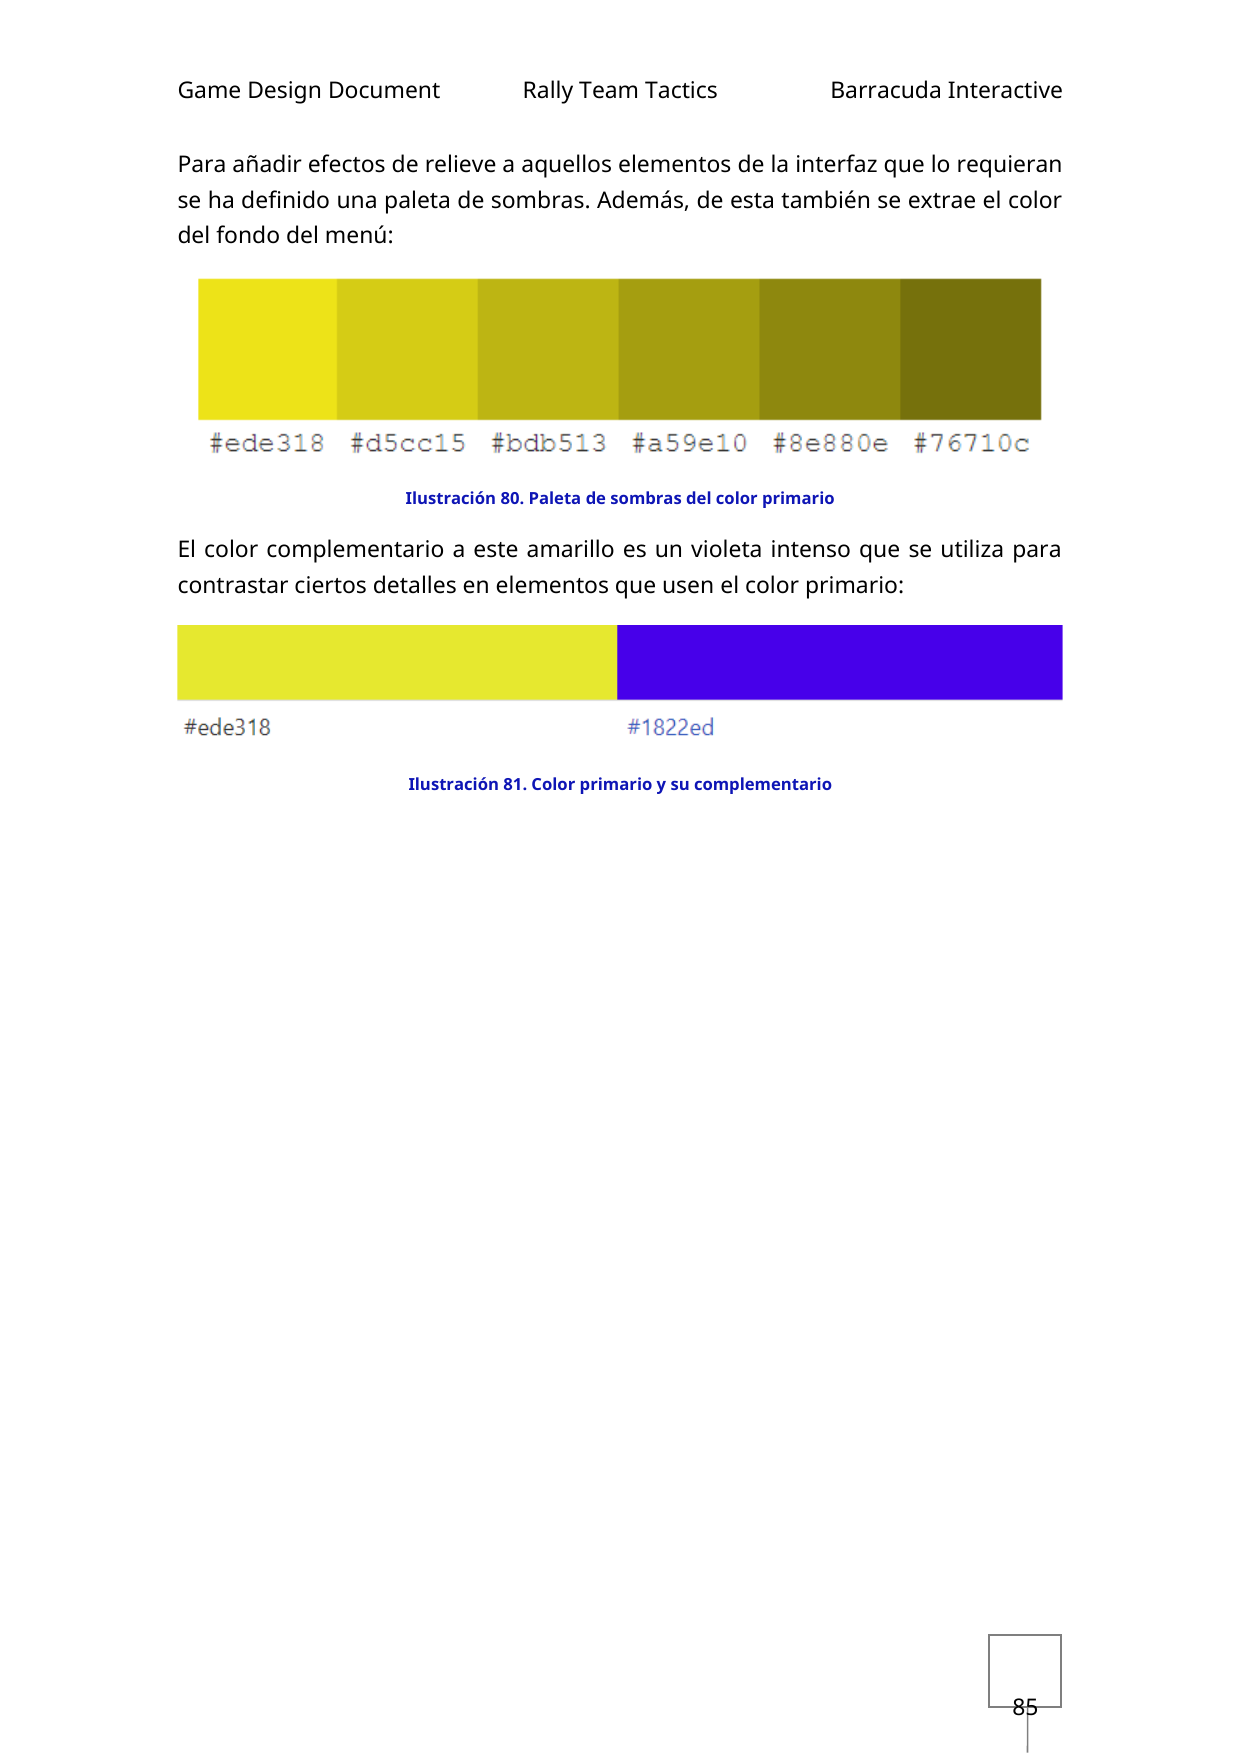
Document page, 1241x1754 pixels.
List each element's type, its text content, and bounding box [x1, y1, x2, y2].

picture [198, 276, 1043, 461]
text Para añadir efectos de relieve a aquellos elementos de la interfaz que lo requieran se ha definido una paleta de sombras. Además, de esta también se extrae el color del fondo del menú: [177, 148, 1063, 251]
picture [177, 625, 1063, 748]
text El color complementario a este amarillo es un violeta intenso que se utiliza para contrastar ciertos detalles en elementos que usen el color primario: [177, 533, 1063, 600]
